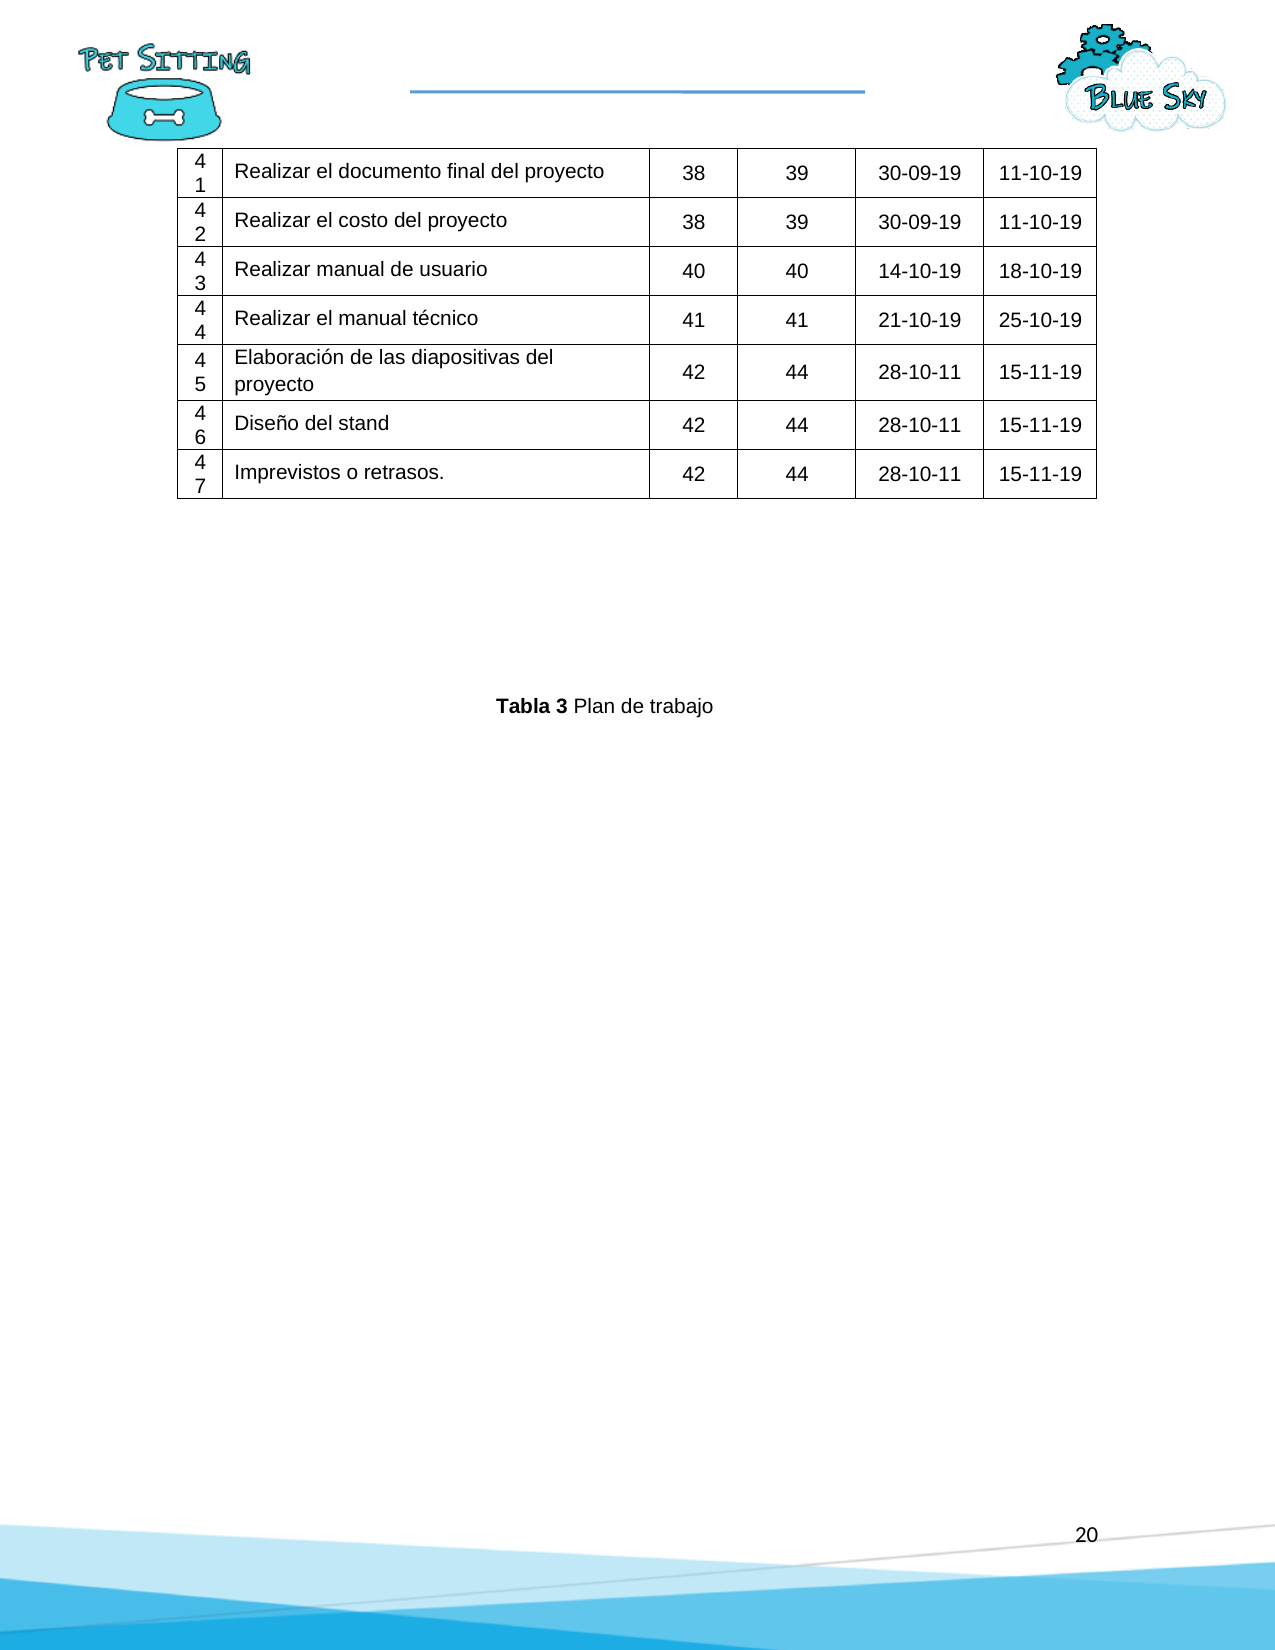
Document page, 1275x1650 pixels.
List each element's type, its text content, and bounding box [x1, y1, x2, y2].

table_cell 18-10-19 [984, 247, 1096, 294]
table_cell 28-10-11 [856, 401, 983, 449]
table_cell Realizar el costo del proyecto [223, 198, 649, 246]
table_cell Realizar el documento final del proyecto [223, 149, 649, 197]
table_cell 43 [178, 247, 222, 294]
table_cell 15-11-19 [984, 450, 1096, 498]
table_cell 40 [738, 247, 855, 294]
table_cell 41 [650, 296, 737, 343]
table_cell Imprevistos o retrasos. [223, 450, 649, 498]
table_cell 30-09-19 [856, 198, 983, 246]
table_cell 41 [738, 296, 855, 343]
table_cell 42 [650, 345, 737, 400]
table_cell 38 [650, 149, 737, 197]
table_cell 41 [178, 149, 222, 197]
table_cell Diseño del stand [223, 401, 649, 449]
table_cell 14-10-19 [856, 247, 983, 294]
table_cell 40 [650, 247, 737, 294]
table_cell 39 [738, 149, 855, 197]
table_cell 46 [178, 401, 222, 449]
table_cell 44 [738, 450, 855, 498]
picture [71, 31, 260, 148]
table_cell 28-10-11 [856, 345, 983, 400]
table_cell Realizar manual de usuario [223, 247, 649, 294]
table_cell 25-10-19 [984, 296, 1096, 343]
table_cell Elaboración de las diapositivas del proyecto [223, 345, 649, 400]
table_cell 42 [178, 198, 222, 246]
picture [0, 1485, 1275, 1650]
table_cell 15-11-19 [984, 345, 1096, 400]
table_cell 39 [738, 198, 855, 246]
table_cell 28-10-11 [856, 450, 983, 498]
table_cell 38 [650, 198, 737, 246]
table_cell 42 [650, 450, 737, 498]
table_cell Realizar el manual técnico [223, 296, 649, 343]
table_cell 44 [738, 345, 855, 400]
table_cell 30-09-19 [856, 149, 983, 197]
table_cell 45 [178, 345, 222, 400]
table_cell 11-10-19 [984, 198, 1096, 246]
picture [1050, 24, 1230, 136]
table_cell 44 [738, 401, 855, 449]
table_cell 11-10-19 [984, 149, 1096, 197]
table_cell 21-10-19 [856, 296, 983, 343]
table_cell 15-11-19 [984, 401, 1096, 449]
table_cell 42 [650, 401, 737, 449]
table_cell 47 [178, 450, 222, 498]
table_cell 44 [178, 296, 222, 343]
